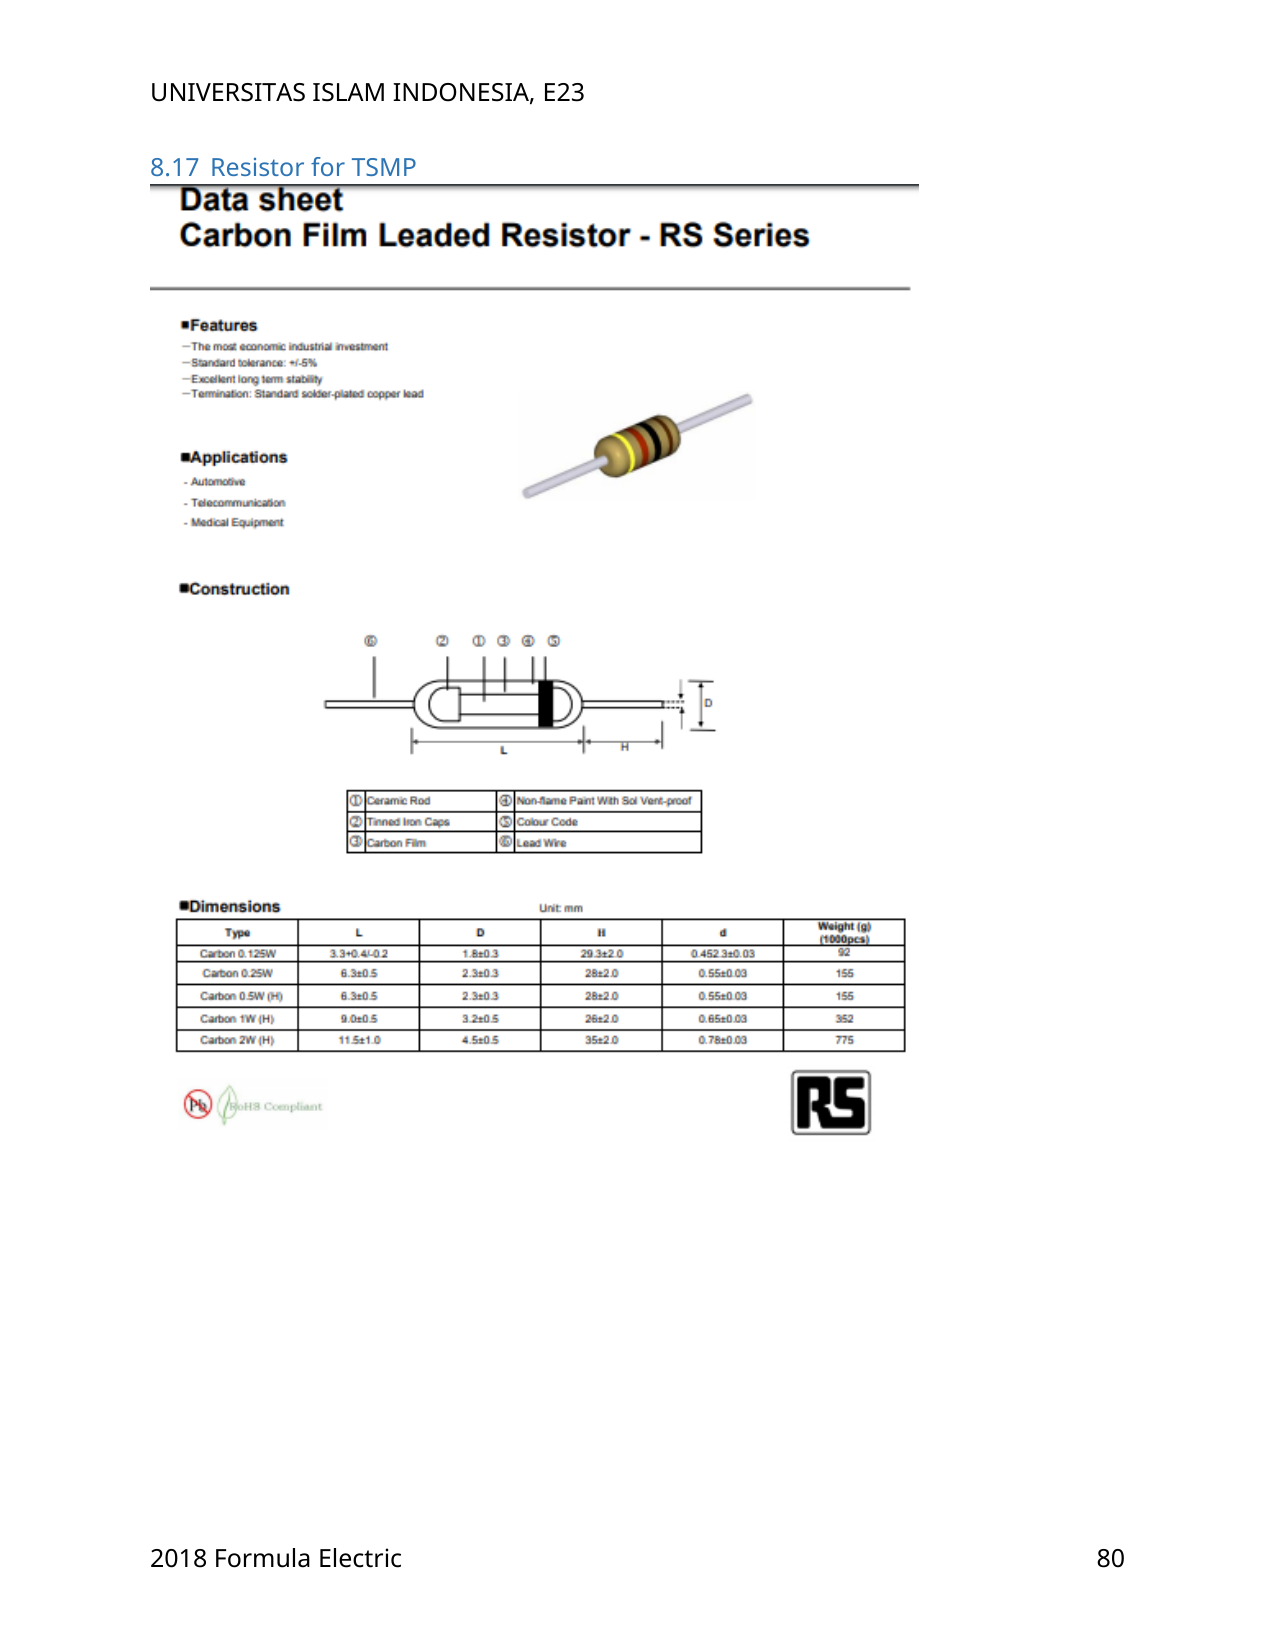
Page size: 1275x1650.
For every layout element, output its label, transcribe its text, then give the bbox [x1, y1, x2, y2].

subtitle Resistor for TSMP [150, 150, 1125, 184]
picture [150, 184, 919, 1150]
